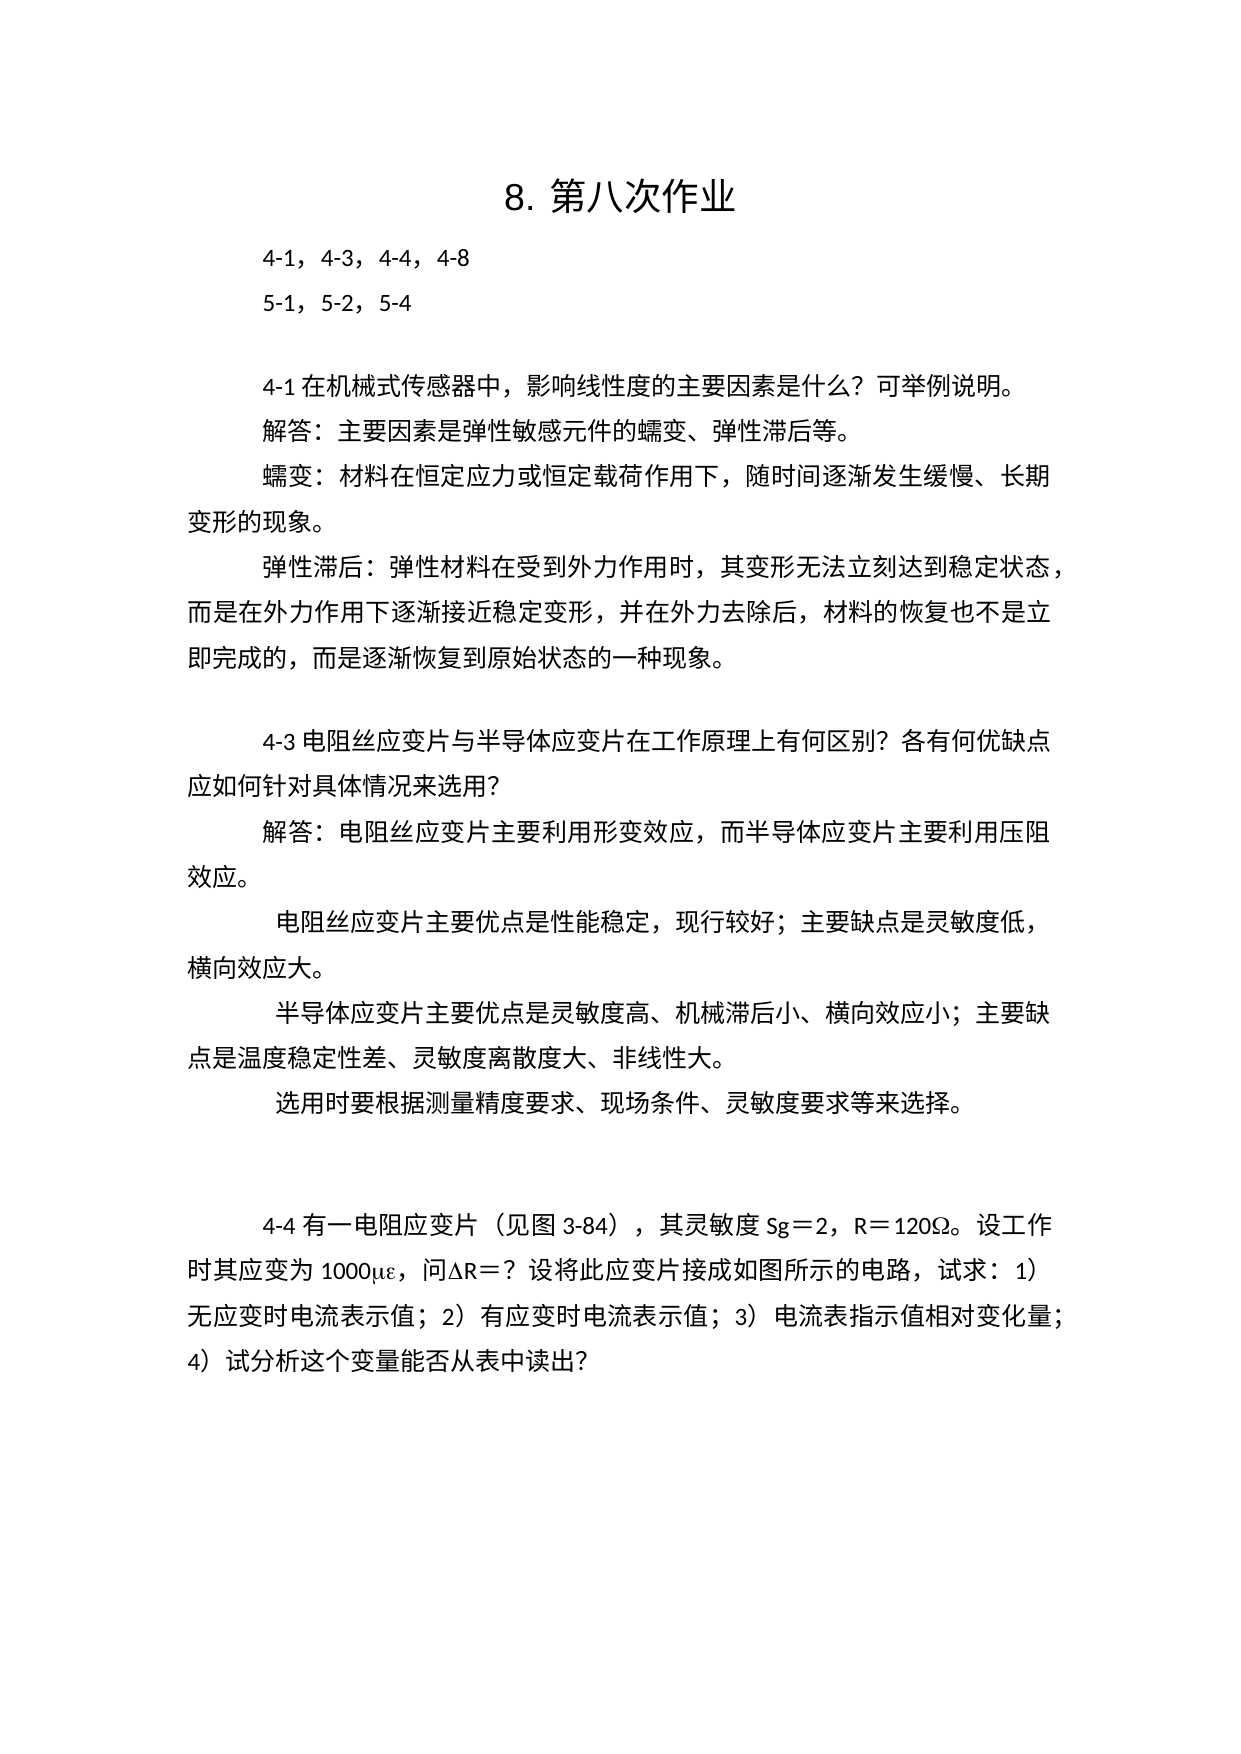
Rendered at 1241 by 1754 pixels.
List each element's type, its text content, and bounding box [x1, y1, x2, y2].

text 半导体应变片主要优点是灵敏度高、机械滞后小、横向效应小；主要缺点是温度稳定性差、灵敏度离散度大、非线性大。 [187, 993, 1053, 1075]
text 蠕变：材料在恒定应力或恒定载荷作用下，随时间逐渐发生缓慢、长期变形的现象。 [187, 457, 1053, 538]
text 电阻丝应变片主要优点是性能稳定，现行较好；主要缺点是灵敏度低，横向效应大。 [187, 903, 1053, 984]
text 4-4 有一电阻应变片（见图3-84），其灵敏度Sg＝2，R＝120。设工作时其应变为1000，问R＝？设将此应变片接成如图所示的电路，试求：1）无应变时电流表示值；2）有应变时电流表示值；3）电流表指示值相对变化量；4）试分析这个变量能否从表中读出？ [187, 1206, 1053, 1378]
text 解答：主要因素是弹性敏感元件的蠕变、弹性滞后等。 [187, 411, 1053, 448]
text 4-1，4-3，4-4，4-8 [187, 237, 1053, 274]
text 4-1 在机械式传感器中，影响线性度的主要因素是什么？可举例说明。 [187, 366, 1053, 402]
text 解答：电阻丝应变片主要利用形变效应，而半导体应变片主要利用压阻效应。 [187, 812, 1053, 894]
subtitle 第八次作业 [187, 162, 1053, 227]
text 选用时要根据测量精度要求、现场条件、灵敏度要求等来选择。 [187, 1084, 1053, 1120]
text 4-3 电阻丝应变片与半导体应变片在工作原理上有何区别？各有何优缺点？应如何针对具体情况来选用？ [187, 721, 1053, 803]
text 弹性滞后：弹性材料在受到外力作用时，其变形无法立刻达到稳定状态，而是在外力作用下逐渐接近稳定变形，并在外力去除后，材料的恢复也不是立即完成的，而是逐渐恢复到原始状态的一种现象。 [187, 547, 1053, 674]
text 5-1，5-2，5-4 [187, 283, 1053, 319]
